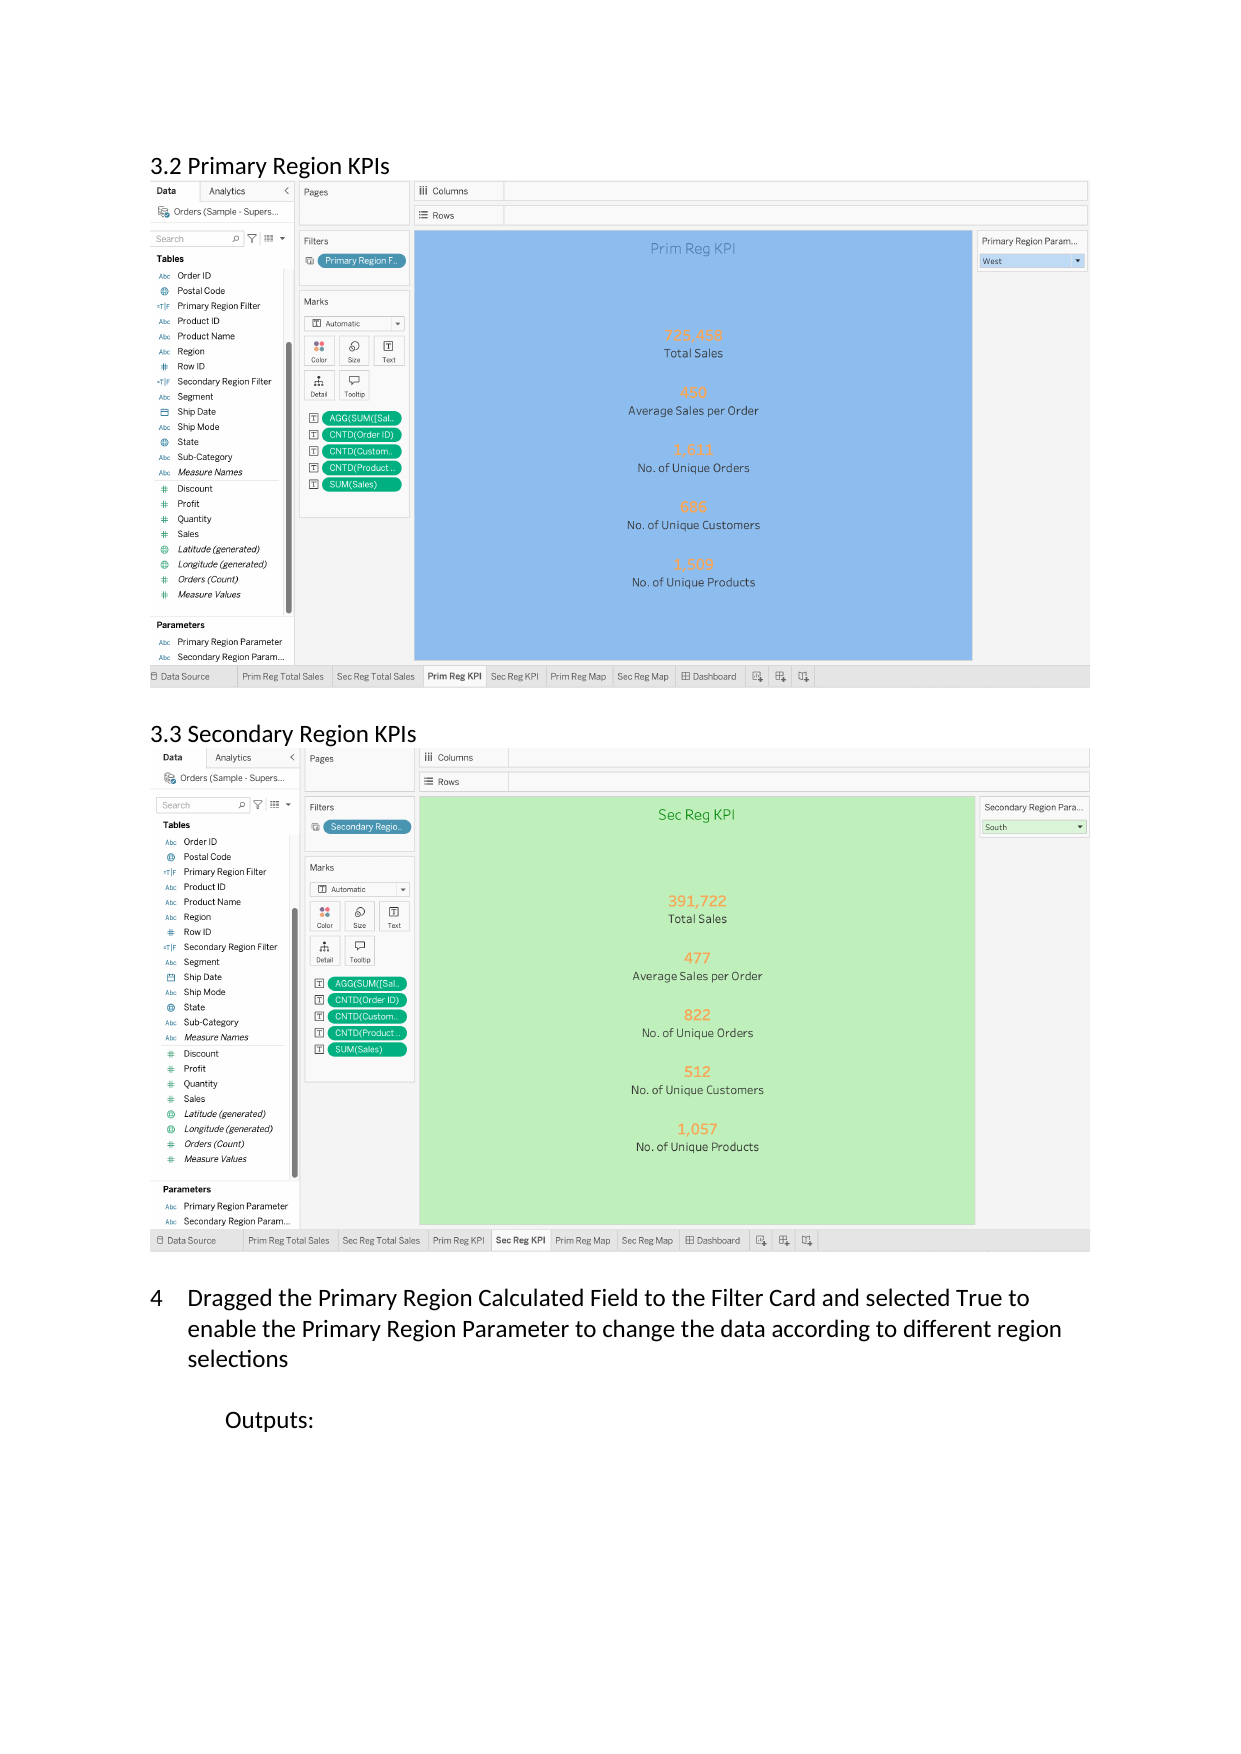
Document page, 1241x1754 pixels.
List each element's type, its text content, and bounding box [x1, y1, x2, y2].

list Primary Region KPIs [150, 150, 1090, 180]
picture [150, 180, 1091, 688]
picture [150, 748, 1091, 1252]
list Dragged the Primary Region Calculated Field to the Filter Card and selected True to enable the Primary Region Parameter to change the data according to different region selections [150, 1282, 1090, 1374]
text Outputs: [225, 1404, 1090, 1435]
list Secondary Region KPIs [150, 718, 1090, 748]
